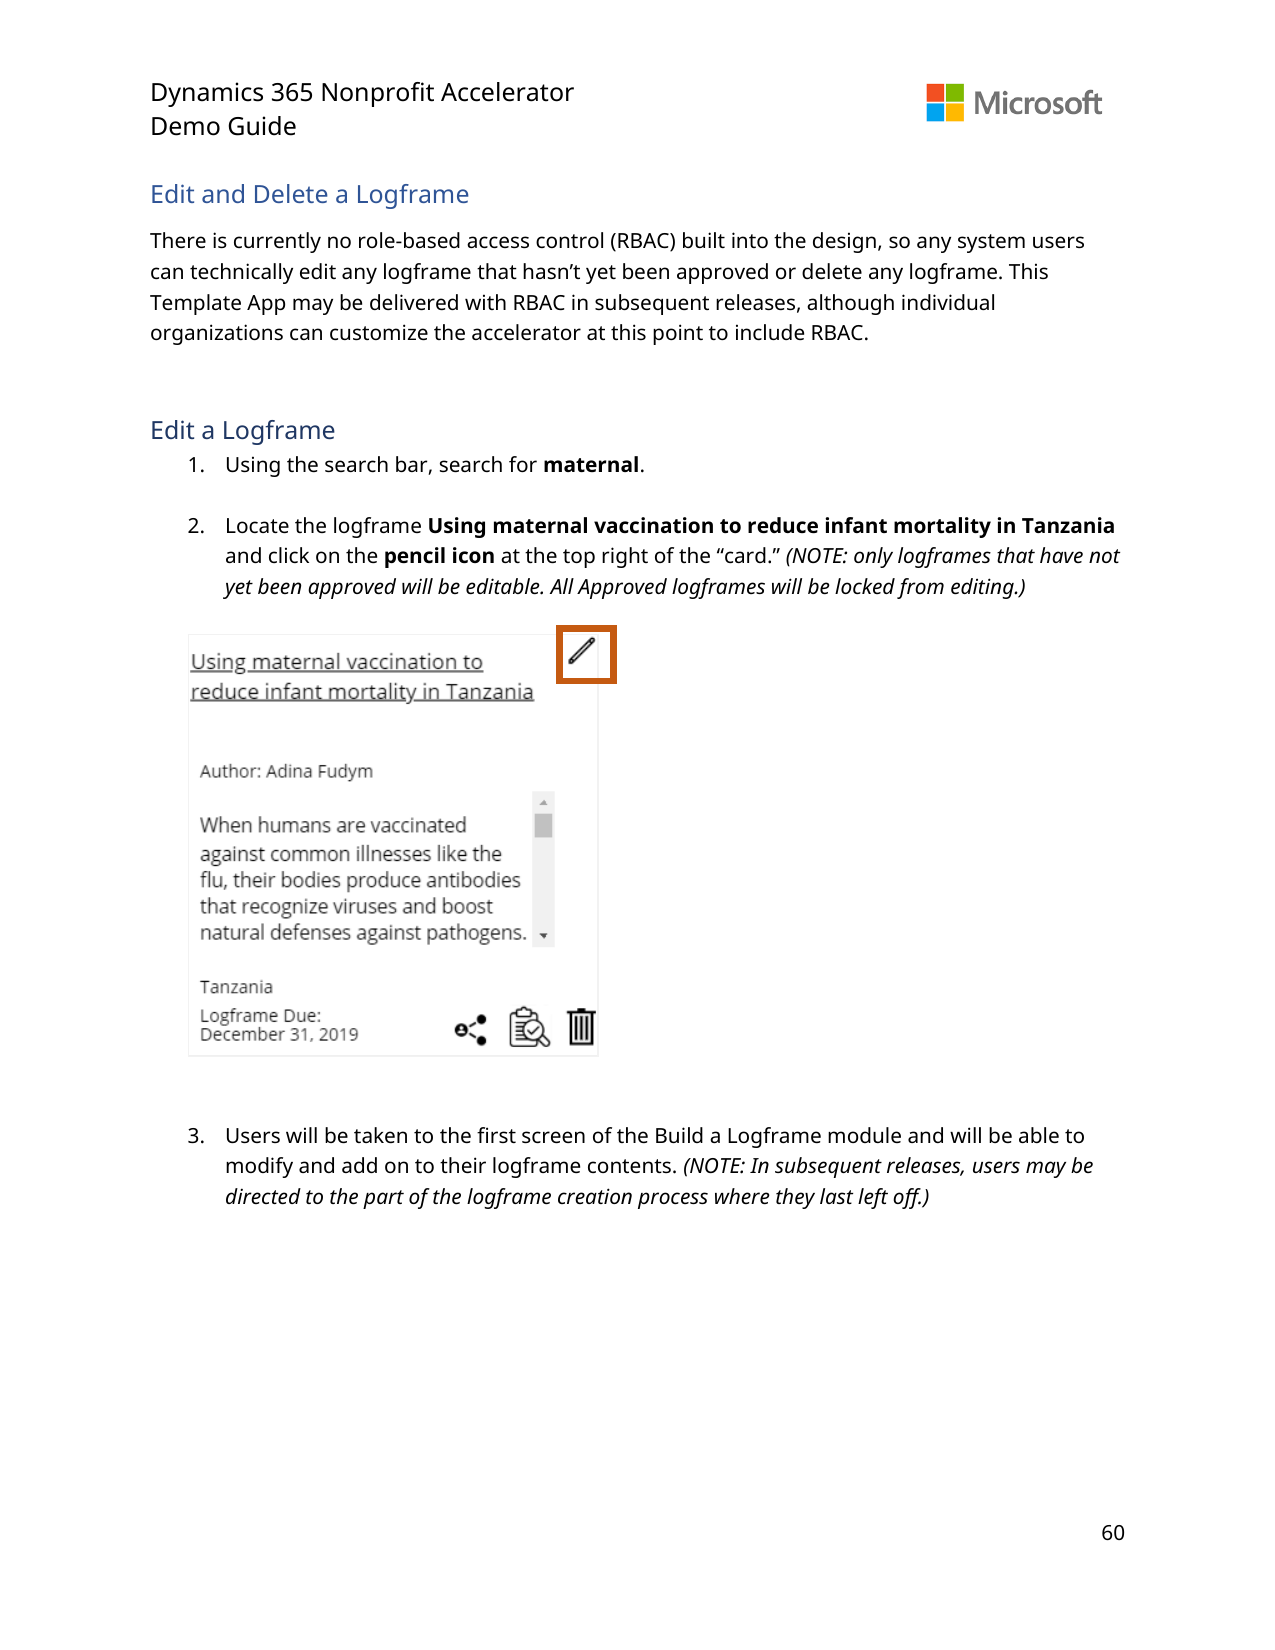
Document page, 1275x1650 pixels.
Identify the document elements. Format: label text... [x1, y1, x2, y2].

picture [926, 61, 1123, 131]
subtitle Edit a Logframe [150, 413, 1125, 447]
picture [189, 635, 597, 1056]
picture [563, 635, 597, 678]
text There is currently no role-based access control (RBAC) built into the design, so any system users can technically edit any logframe that hasn’t yet been approved or delete any logframe. This Template App may be delivered with RBAC in subsequent releases, although individual organizations can customize the accelerator at this point to include RBAC. [150, 226, 1125, 347]
list Locate the logframe Using maternal vaccination to reduce infant mortality in Tanzania and click on the pencil icon at the top right of the “card.” (NOTE: only logframes that have not yet been approved will be editable. All Approved logframes will be locked from editing.) [187, 511, 1125, 601]
list Using the search bar, search for maternal. [187, 450, 1125, 478]
list Users will be taken to the first screen of the Build a Logframe module and will be able to modify and add on to their logframe contents. (NOTE: In subsequent releases, users may be directed to the part of the logframe creation process where they last left off.) [187, 1121, 1125, 1210]
subtitle Edit and Delete a Logframe [150, 177, 1125, 211]
